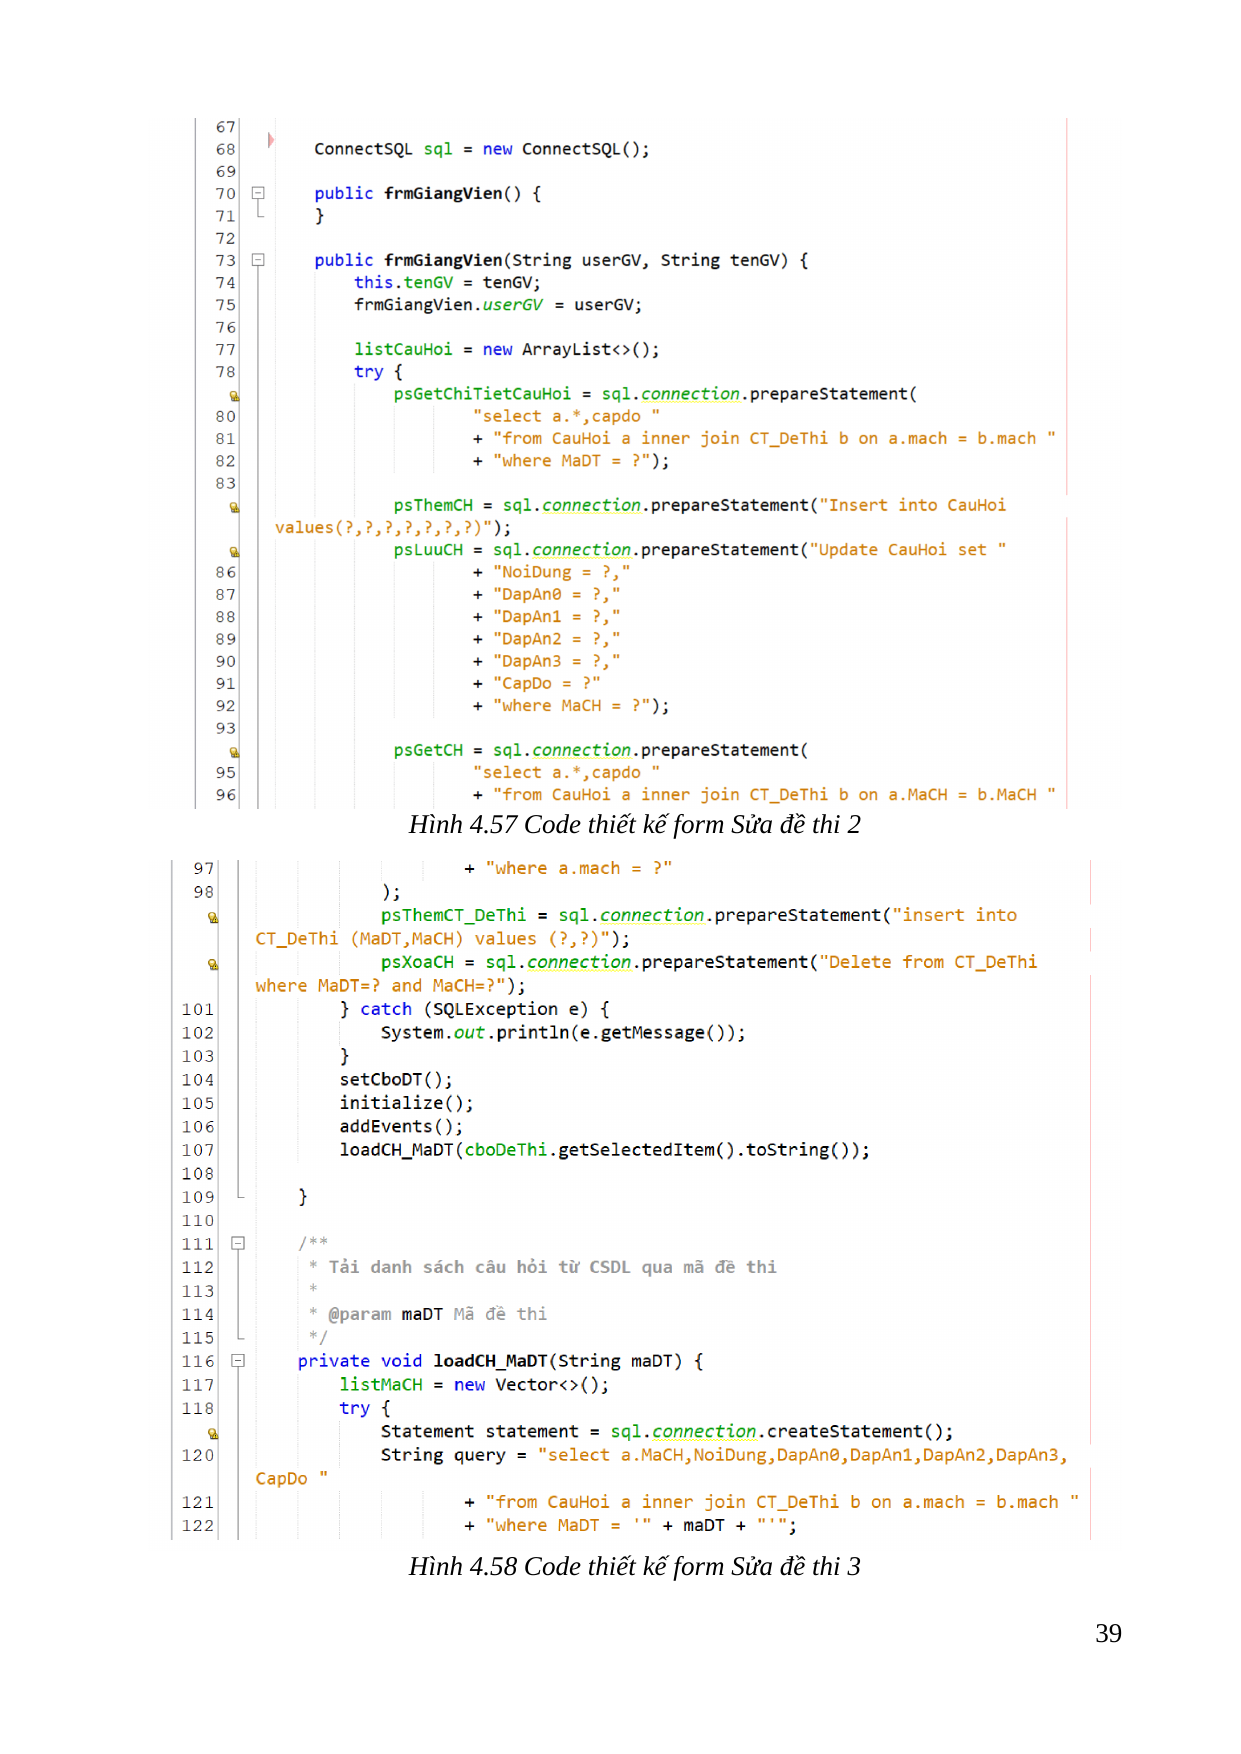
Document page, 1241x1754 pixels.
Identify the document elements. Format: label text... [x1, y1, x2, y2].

picture [147, 860, 1123, 1551]
picture [147, 118, 1123, 809]
